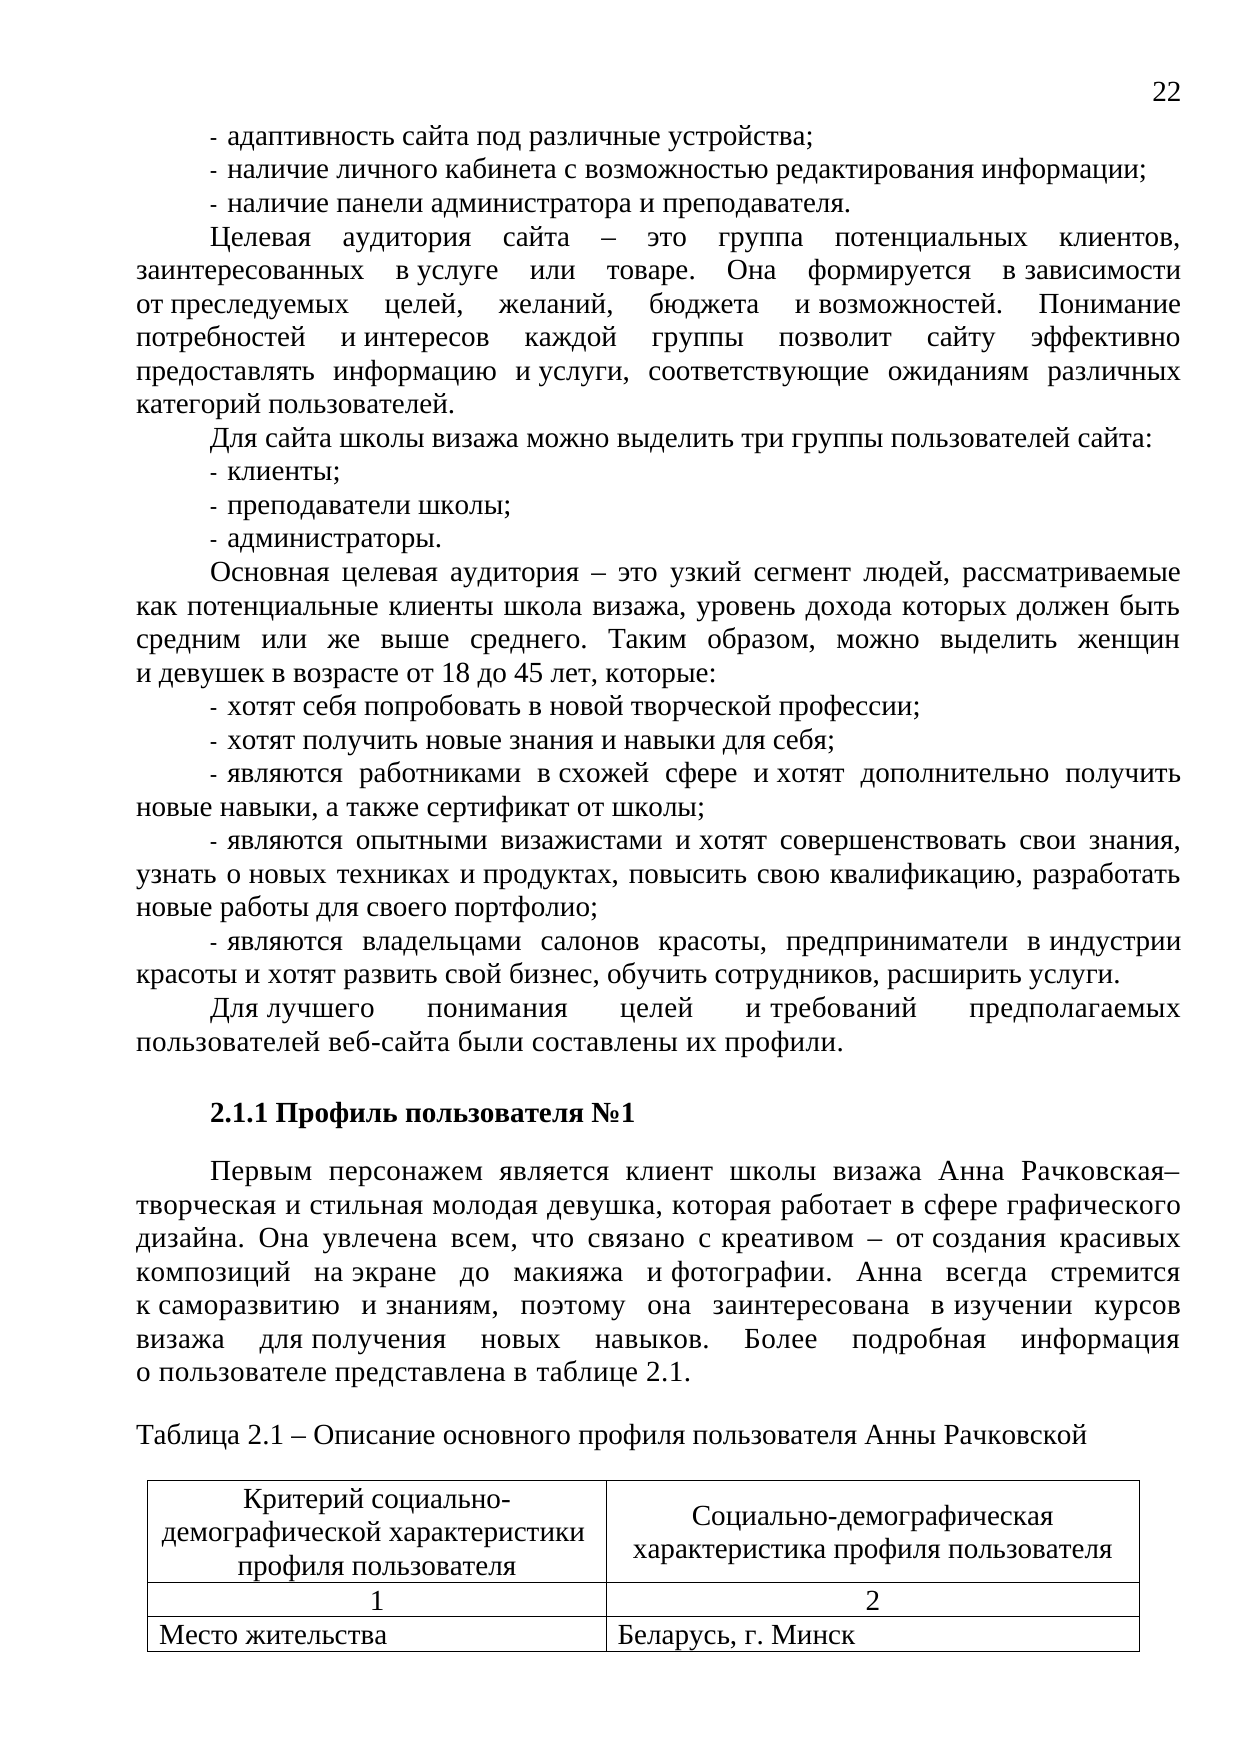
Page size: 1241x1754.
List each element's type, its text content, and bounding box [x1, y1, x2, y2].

list хотят себя попробовать в новой творческой профессии; [136, 688, 1181, 722]
list администраторы. [210, 521, 1181, 554]
text 2.1.1 Профиль пользователя №1 [136, 1095, 1181, 1128]
list являются владельцами салонов красоты, предприниматели в индустрии красоты и хотят развить свой бизнес, обучить сотрудников, расширить услуги. [136, 923, 1181, 990]
list являются опытными визажистами и хотят совершенствовать свои знания, узнать о новых техниках и продуктах, повысить свою квалификацию, разработать новые работы для своего портфолио; [136, 822, 1181, 923]
list наличие панели администратора и преподавателя. [210, 185, 1181, 219]
list являются работниками в схожей сфере и хотят дополнительно получить новые навыки, а также сертификат от школы; [136, 755, 1181, 822]
list адаптивность сайта под различные устройства; [210, 118, 1181, 152]
list преподаватели школы; [210, 487, 1181, 521]
table_cell 1 [148, 1583, 606, 1616]
text Целевая аудитория сайта – это группа потенциальных клиентов, заинтересованных в услуге или товаре. Она формируется в зависимости от преследуемых целей, желаний, бюджета и возможностей. Понимание потребностей и интересов каждой группы позволит сайту эффективно предоставлять информацию и услуги, соответствующие ожиданиям различных категорий пользователей. [136, 219, 1181, 420]
table_header Социально-демографическая характеристика профиля пользователя [607, 1481, 1139, 1582]
table_header Критерий социально- демографической характеристики профиля пользователя [148, 1481, 606, 1582]
text Таблица 2.1 – Описание основного профиля пользователя Анны Рачковской [136, 1417, 1181, 1451]
table_cell Место жительства [148, 1617, 606, 1651]
list клиенты; [210, 453, 1181, 487]
table_cell Беларусь, г. Минск [607, 1617, 1139, 1651]
text Для лучшего понимания целей и требований предполагаемых пользователей веб-сайта были составлены их профили. [136, 990, 1181, 1057]
list хотят получить новые знания и навыки для себя; [136, 722, 1181, 755]
text Первым персонажем является клиент школы визажа Анна Рачковская– творческая и стильная молодая девушка, которая работает в сфере графического дизайна. Она увлечена всем, что связано с креативом – от создания красивых композиций на экране до макияжа и фотографии. Анна всегда стремится к саморазвитию и знаниям, поэтому она заинтересована в изучении курсов визажа для получения новых навыков. Более подробная информация о пользователе представлена в таблице 2.1. [136, 1153, 1181, 1388]
text Основная целевая аудитория – это узкий сегмент людей, рассматриваемые как потенциальные клиенты школа визажа, уровень дохода которых должен быть средним или же выше среднего. Таким образом, можно выделить женщин и девушек в возрасте от 18 до 45 лет, которые: [136, 554, 1181, 688]
text Для сайта школы визажа можно выделить три группы пользователей сайта: [136, 420, 1181, 453]
list наличие личного кабинета с возможностью редактирования информации; [136, 152, 1181, 185]
table_cell 2 [607, 1583, 1139, 1616]
